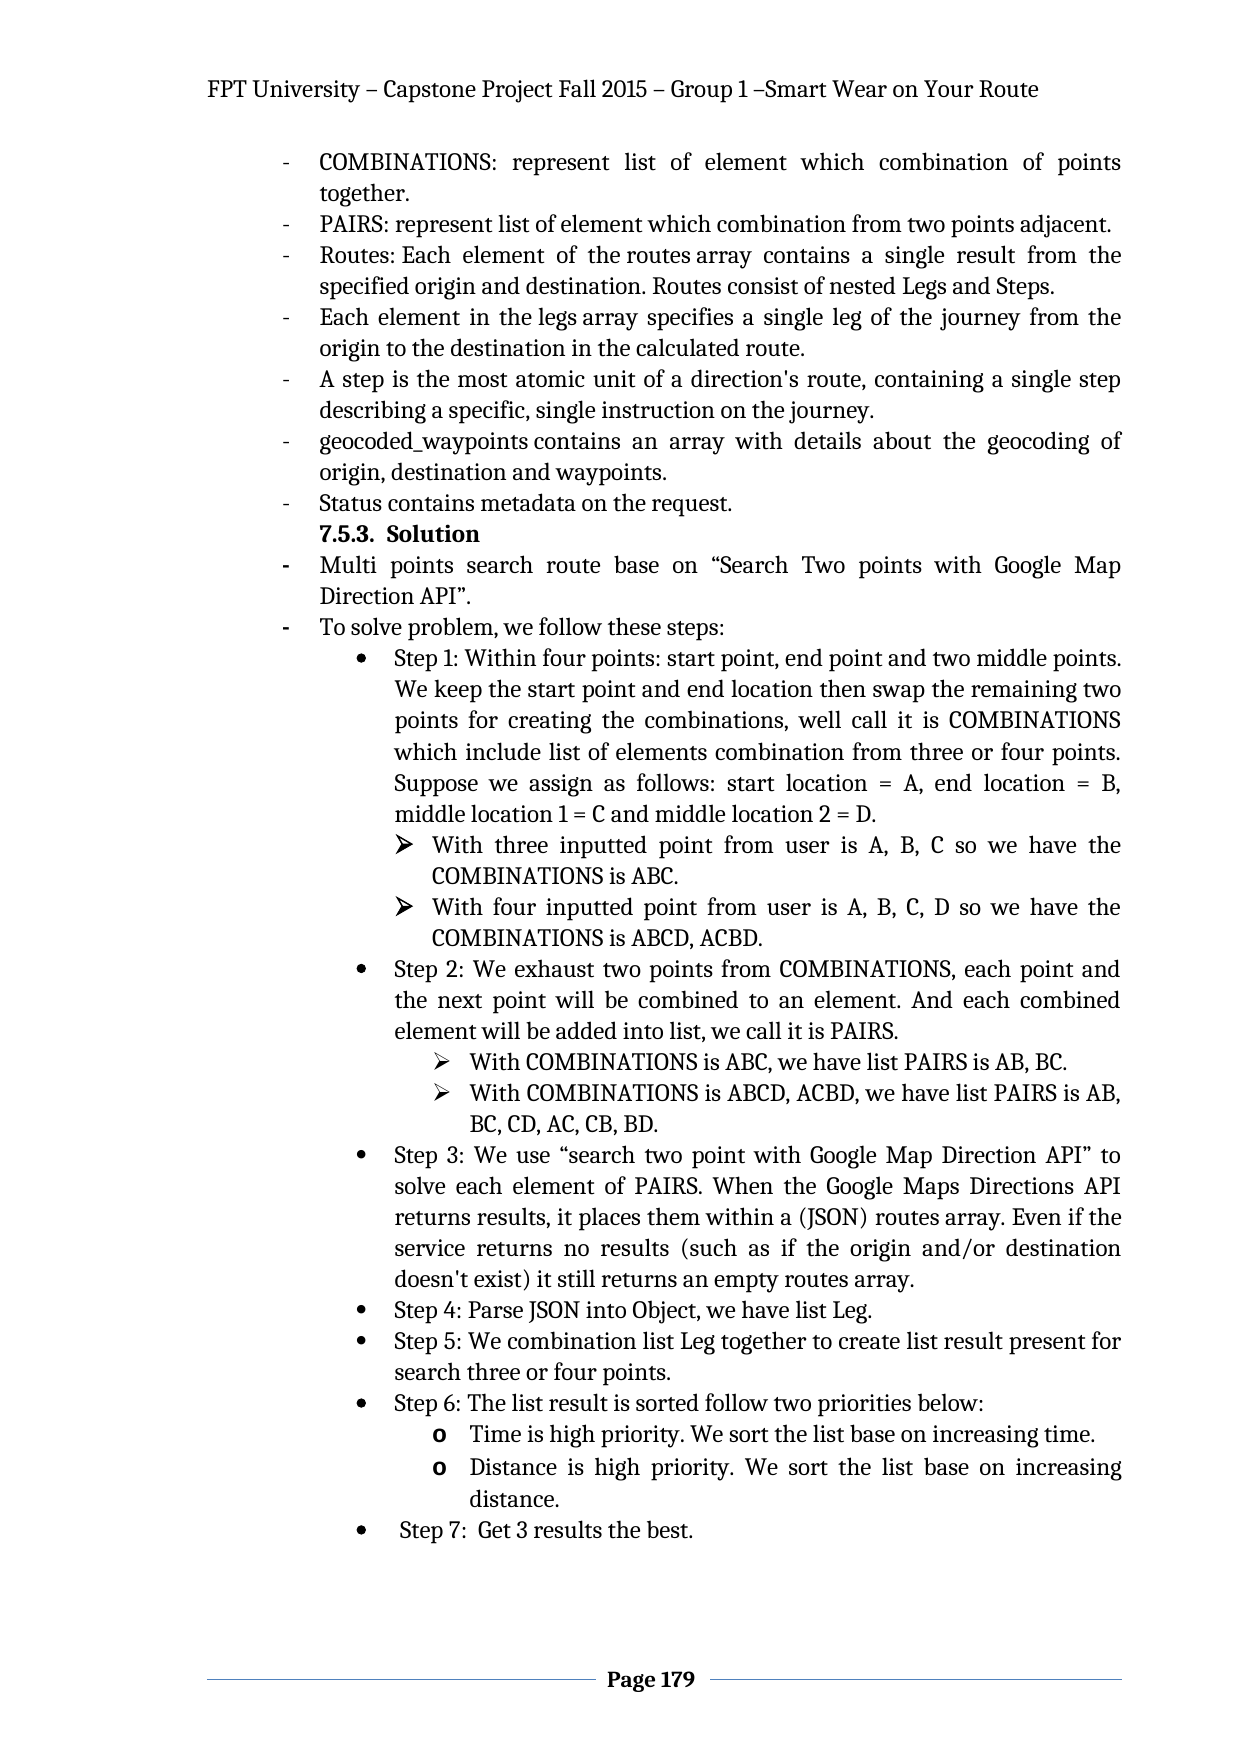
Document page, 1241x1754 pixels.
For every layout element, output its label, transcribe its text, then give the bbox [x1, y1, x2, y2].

list Multi points search route base on “Search Two points with Google Map Direction API”. [282, 551, 1122, 611]
subtitle Solution [319, 520, 1122, 549]
list Distance is high priority. We sort the list base on increasing distance. [432, 1453, 1122, 1514]
list Step 3: We use “search two point with Google Map Direction API” to solve each element of PAIRS. When the Google Maps Directions API returns results, it places them within a (JSON) routes array. Even if the service returns no results (such as if the origin and/or destination doesn't exist) it still returns an empty routes array. [357, 1141, 1122, 1294]
list COMBINATIONS: represent list of element which combination of points together. [282, 148, 1122, 207]
list Step 1: Within four points: start point, end point and two middle points. We keep the start point and end location then swap the remaining two points for creating the combinations, well call it is COMBINATIONS which include list of elements combination from three or four points. Suppose we assign as follows: start location = A, end location = B, middle location 1 = C and middle location 2 = D. [357, 644, 1122, 828]
list Routes: Each element of the routes array contains a single result from the specified origin and destination. Routes consist of nested Legs and Steps. [282, 241, 1122, 301]
list Step 5: We combination list Leg together to create list result present for search three or four points. [357, 1327, 1122, 1387]
list Step 7: Get 3 results the best. [357, 1516, 1122, 1545]
list Step 6: The list result is sorted follow two priorities below: [357, 1389, 1122, 1418]
list PAIRS: represent list of element which combination from two points adjacent. [282, 210, 1122, 238]
list With COMBINATIONS is ABCD, ACBD, we have list PAIRS is AB, BC, CD, AC, CB, BD. [432, 1079, 1122, 1139]
list To solve problem, we follow these steps: [282, 613, 1122, 642]
list With COMBINATIONS is ABC, we have list PAIRS is AB, BC. [432, 1048, 1122, 1077]
list Step 4: Parse JSON into Object, we have list Leg. [357, 1296, 1122, 1325]
list Status contains metadata on the request. [282, 489, 1122, 518]
list Each element in the legs array specifies a single leg of the journey from the origin to the destination in the calculated route. [282, 303, 1122, 363]
list Time is high priority. We sort the list base on increasing time. [432, 1420, 1122, 1450]
list With four inputted point from user is A, B, C, D so we have the COMBINATIONS is ABCD, ACBD. [394, 893, 1122, 952]
list geocoded_waypoints contains an array with details about the geocoding of origin, destination and waypoints. [282, 427, 1122, 487]
list Step 2: We exhaust two points from COMBINATIONS, each point and the next point will be combined to an element. And each combined element will be added into list, we call it is PAIRS. [357, 955, 1122, 1046]
list With three inputted point from user is A, B, C so we have the COMBINATIONS is ABC. [394, 831, 1122, 890]
list A step is the most atomic unit of a direction's route, containing a single step describing a specific, single instruction on the journey. [282, 365, 1122, 425]
